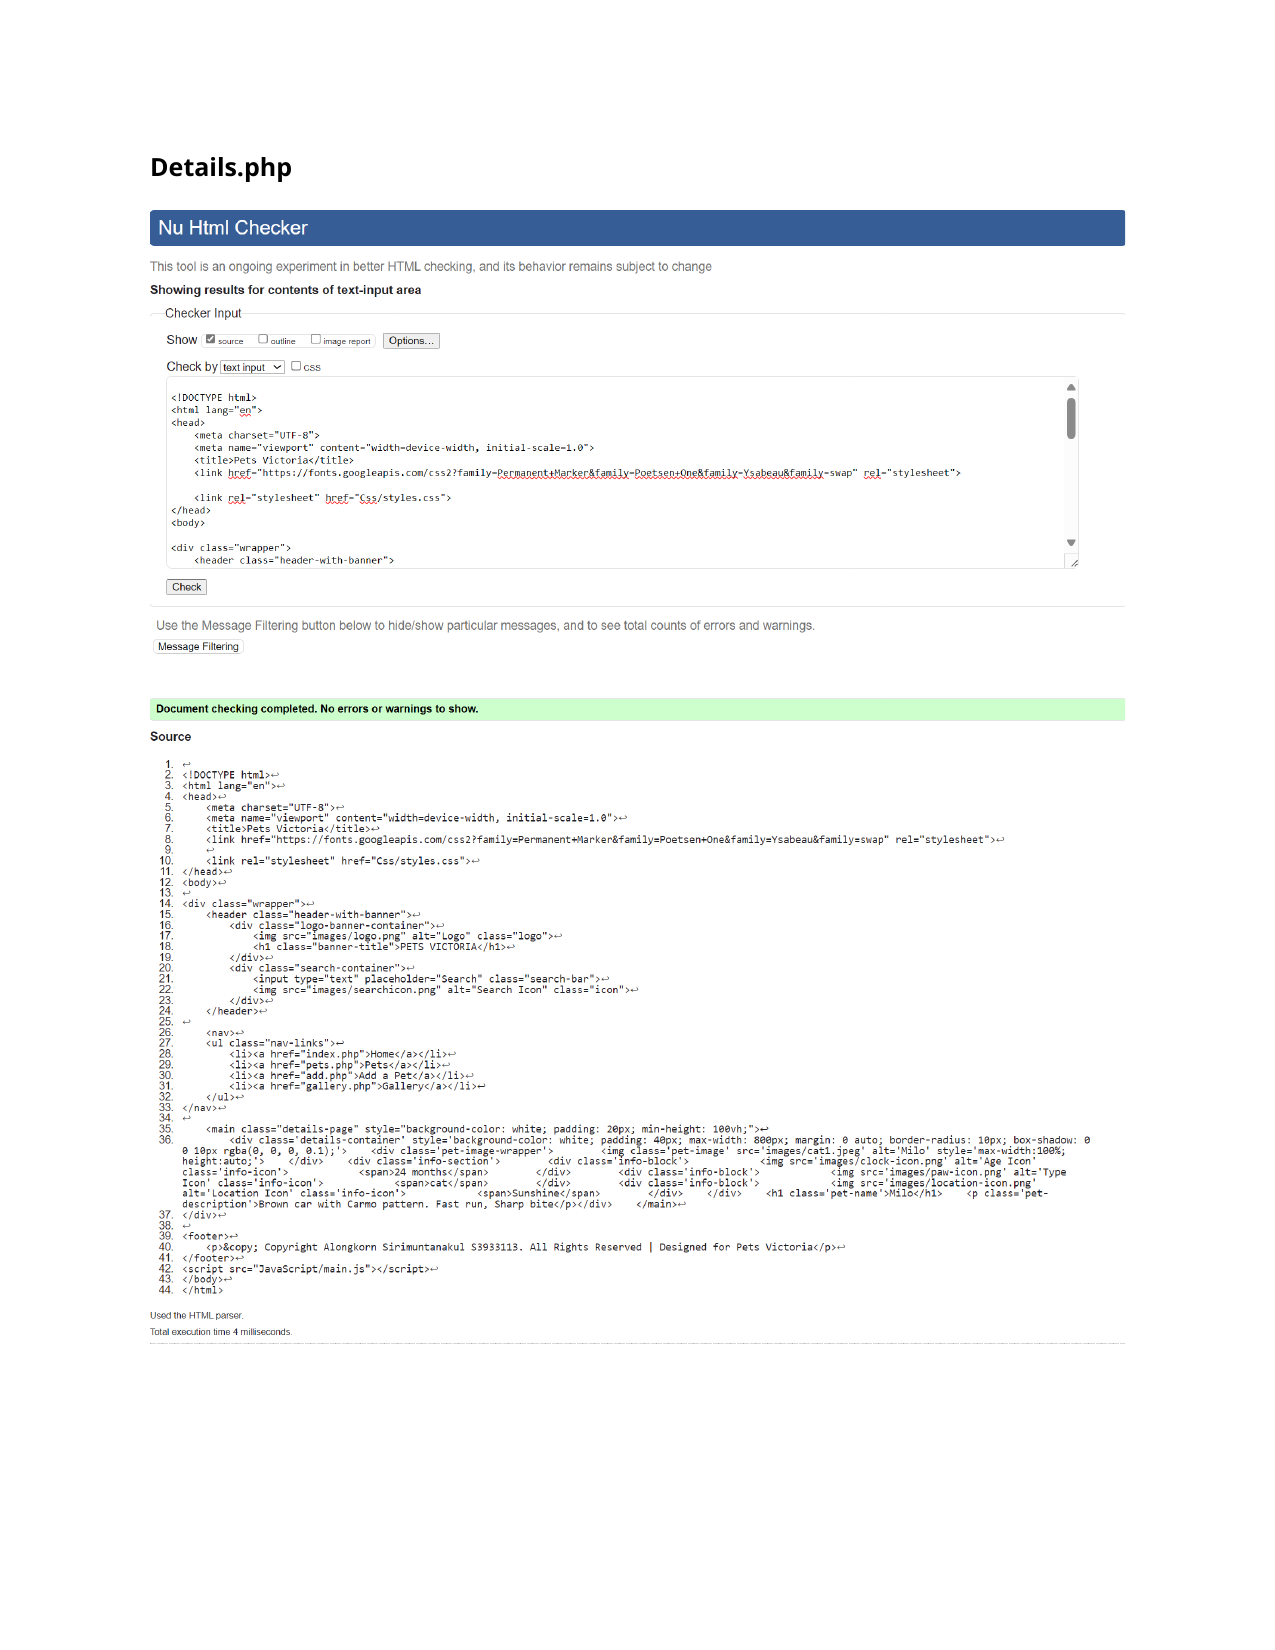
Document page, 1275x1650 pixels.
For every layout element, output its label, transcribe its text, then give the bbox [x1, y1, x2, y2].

text Details.php [150, 150, 1125, 184]
picture [150, 203, 1125, 1352]
